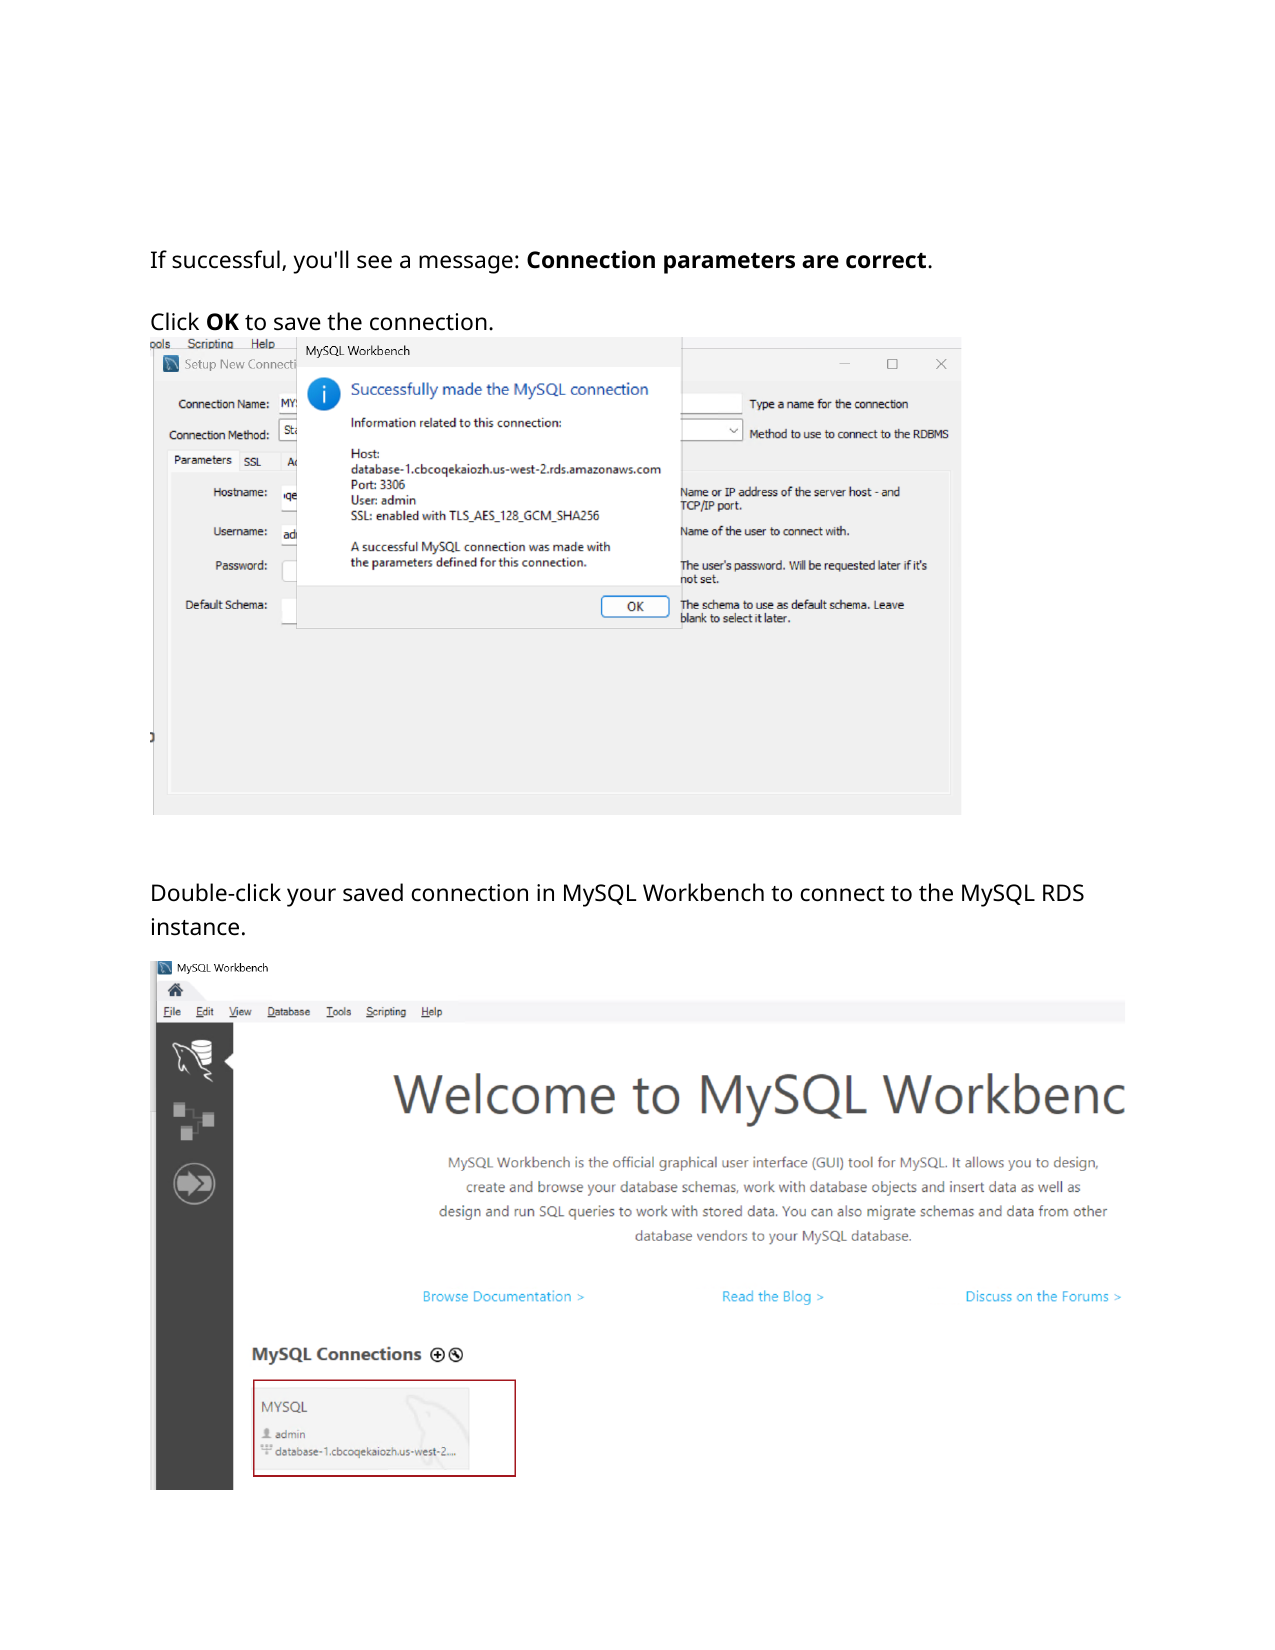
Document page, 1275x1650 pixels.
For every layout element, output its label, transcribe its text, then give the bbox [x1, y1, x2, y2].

text If successful, you'll see a message: Connection parameters are correct. [150, 244, 1125, 275]
picture [150, 337, 962, 815]
picture [150, 961, 1125, 1490]
text Double-click your saved connection in MySQL Workbench to connect to the MySQL RDS instance. [150, 877, 1125, 942]
